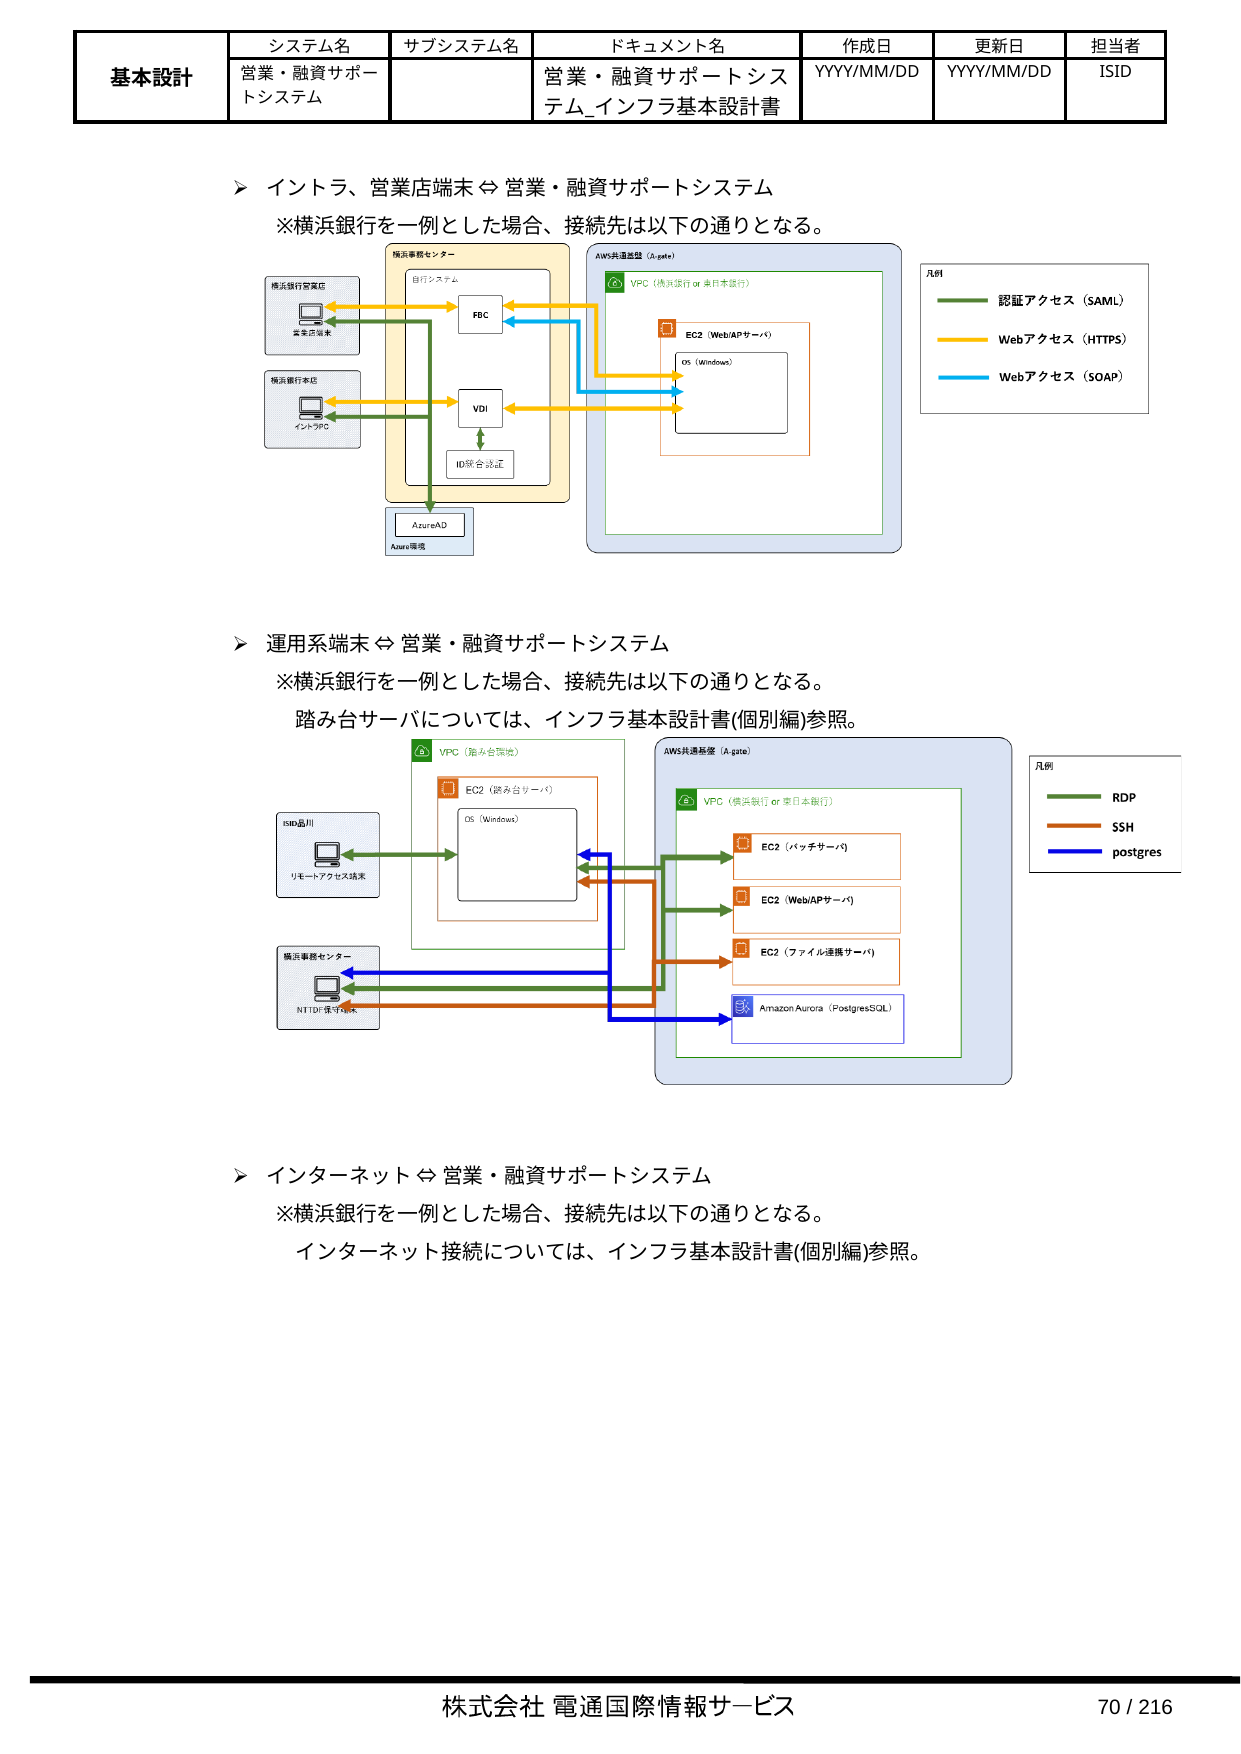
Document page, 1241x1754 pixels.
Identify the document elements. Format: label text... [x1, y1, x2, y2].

picture [276, 737, 1182, 1085]
list ※横浜銀行を一例とした場合、接続先は以下の通りとなる。 [276, 661, 1181, 699]
text 運用系端末 ⇔ 営業・融資サポートシステム [232, 623, 1181, 661]
picture [264, 243, 1182, 556]
list ※横浜銀行を一例とした場合、接続先は以下の通りとなる。 [276, 205, 1181, 243]
list 踏み台サーバについては、インフラ基本設計書(個別編)参照。 [276, 699, 1181, 737]
list ※横浜銀行を一例とした場合、接続先は以下の通りとなる。 [276, 1194, 1181, 1232]
list インターネット接続については、インフラ基本設計書(個別編)参照。 [276, 1232, 1181, 1270]
picture [442, 1694, 794, 1718]
text インターネット ⇔ 営業・融資サポートシステム [232, 1156, 1181, 1194]
text イントラ、営業店端末 ⇔ 営業・融資サポートシステム [232, 167, 1181, 205]
